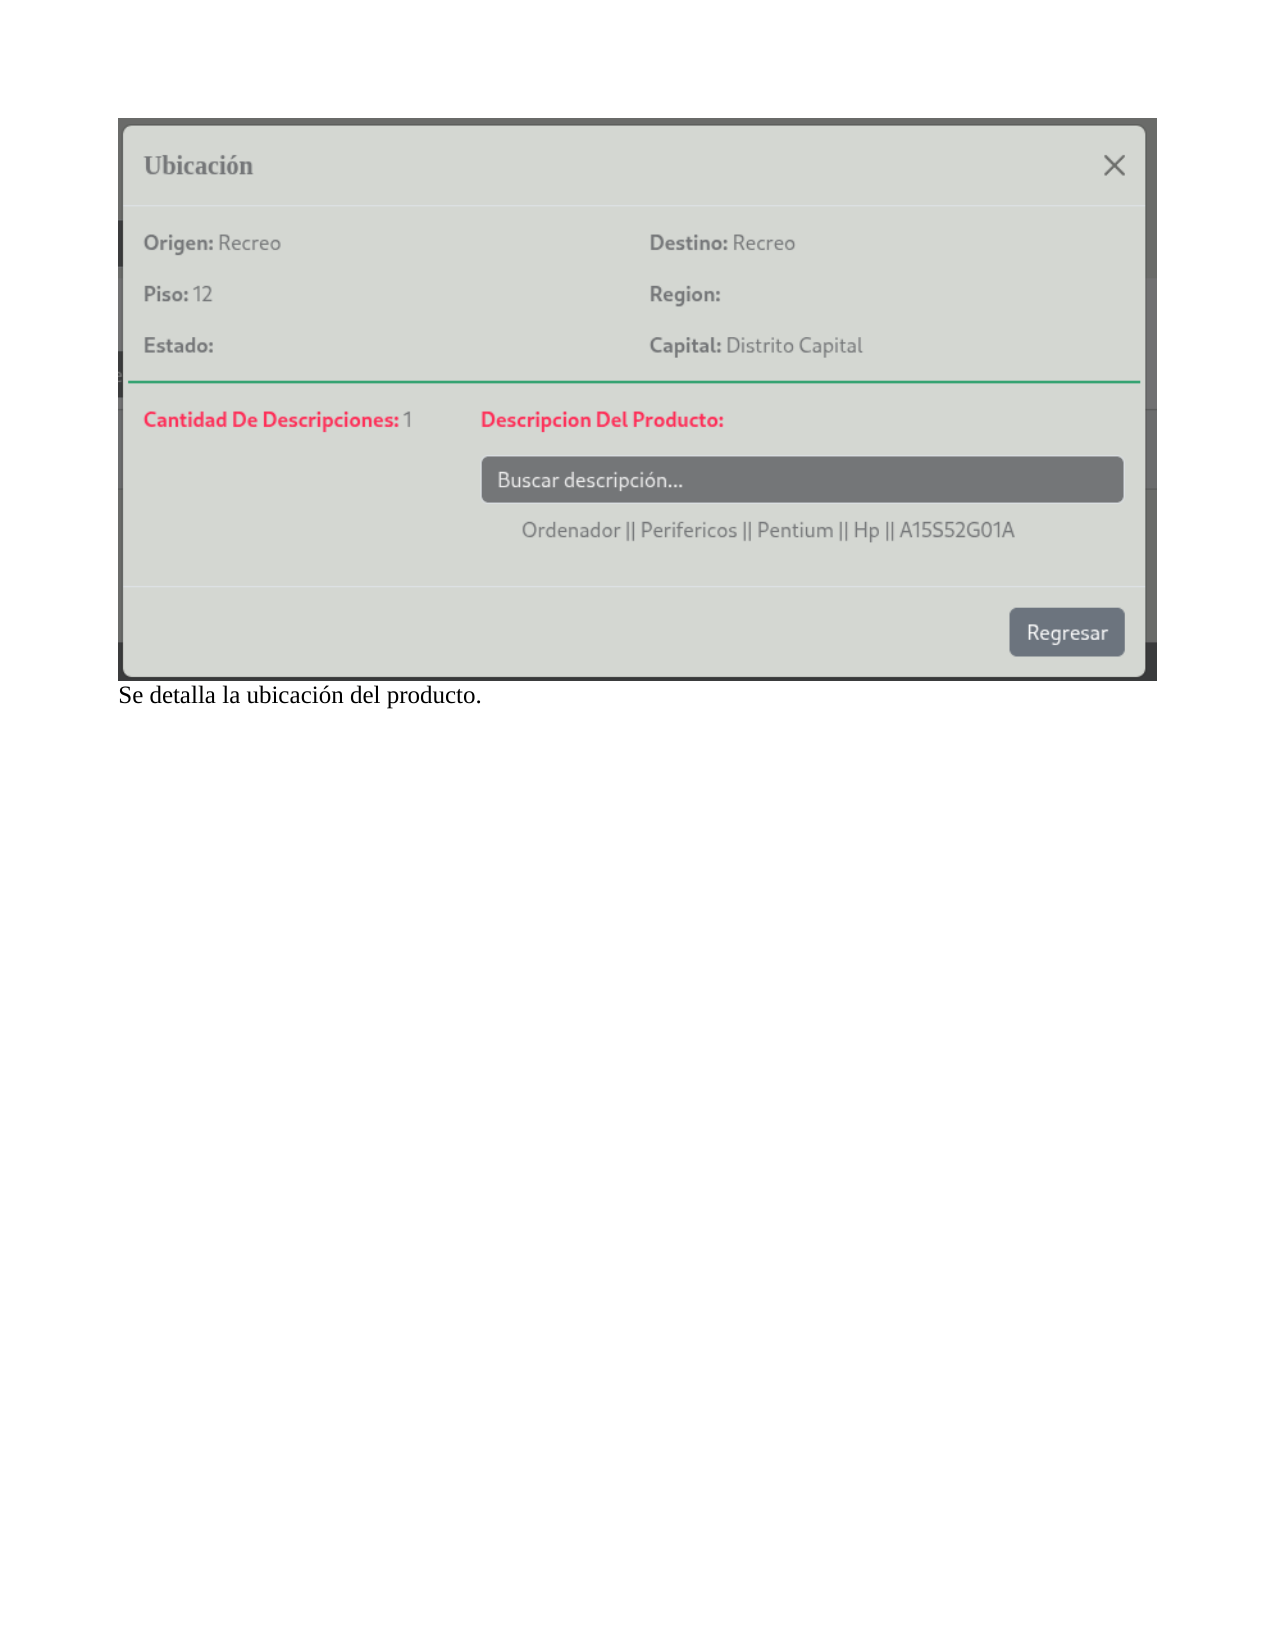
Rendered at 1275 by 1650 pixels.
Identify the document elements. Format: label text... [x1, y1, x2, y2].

picture [118, 118, 1157, 681]
text Se detalla la ubicación del producto. [118, 681, 1157, 709]
